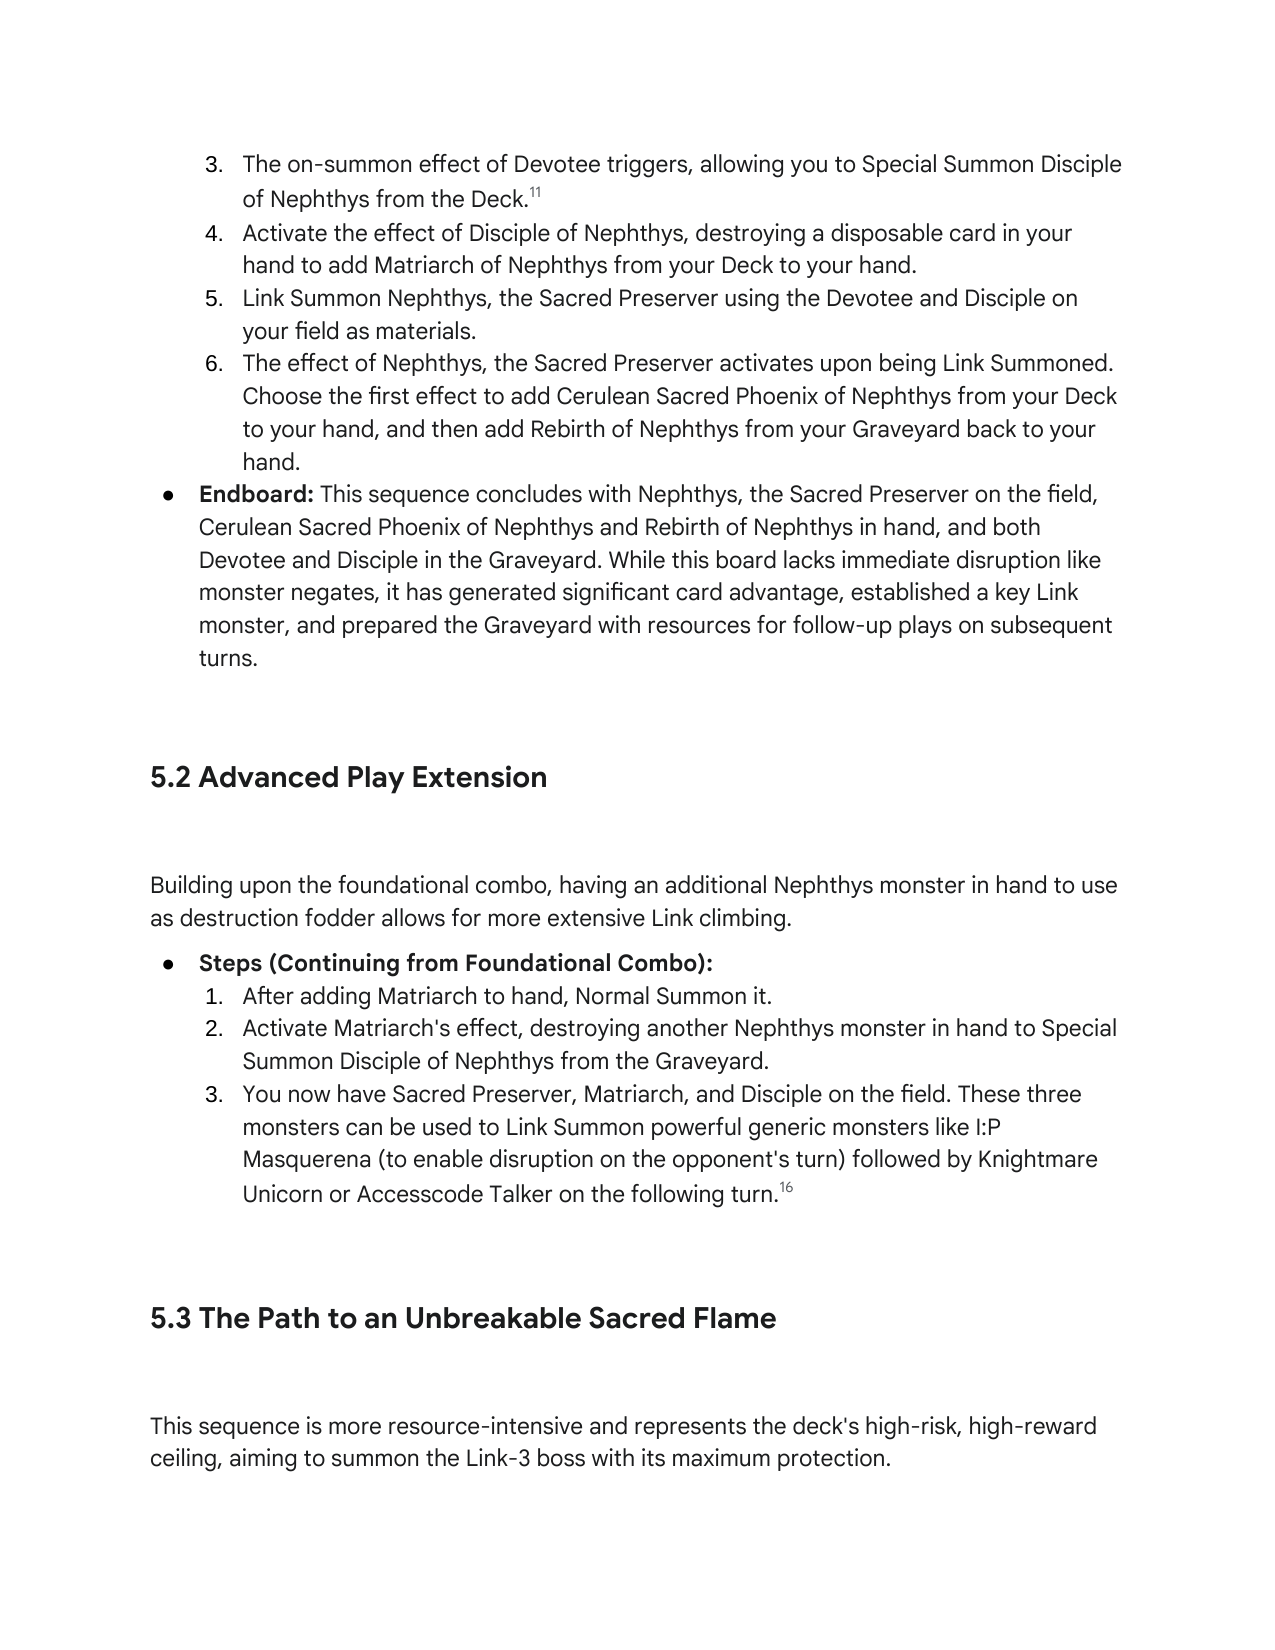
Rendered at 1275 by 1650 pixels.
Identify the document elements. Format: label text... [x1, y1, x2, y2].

text This sequence is more resource-intensive and represents the deck's high-risk, high-reward ceiling, aiming to summon the Link-3 boss with its maximum protection. [150, 1412, 1125, 1473]
list Steps (Continuing from Foundational Combo): [161, 949, 1125, 978]
list After adding Matriarch to hand, Normal Summon it. [205, 982, 1125, 1011]
list The effect of Nephthys, the Sacred Preserver activates upon being Link Summoned. Choose the first effect to add Cerulean Sacred Phoenix of Nephthys from your Deck to your hand, and then add Rebirth of Nephthys from your Graveyard back to your hand. [205, 350, 1125, 477]
subtitle 5.2 Advanced Play Extension [150, 759, 1125, 796]
list The on-summon effect of Devotee triggers, allowing you to Special Summon Disciple of Nephthys from the Deck.11 [205, 150, 1125, 214]
list Endboard: This sequence concludes with Nephthys, the Sacred Preserver on the field, Cerulean Sacred Phoenix of Nephthys and Rebirth of Nephthys in hand, and both Devotee and Disciple in the Graveyard. While this board lacks immediate disruption like monster negates, it has generated significant card advantage, established a key Link monster, and prepared the Graveyard with resources for follow-up plays on subsequent turns. [161, 481, 1125, 673]
text Building upon the foundational combo, having an additional Nephthys monster in hand to use as destruction fodder allows for more extensive Link climbing. [150, 871, 1125, 933]
list You now have Sacred Preserver, Matriarch, and Disciple on the field. These three monsters can be used to Link Summon powerful generic monsters like I:P Masquerena (to enable disruption on the opponent's turn) followed by Knightmare Unicorn or Accesscode Talker on the following turn.16 [205, 1080, 1125, 1210]
list Activate the effect of Disciple of Nephthys, destroying a disposable card in your hand to add Matriarch of Nephthys from your Deck to your hand. [205, 219, 1125, 280]
list Activate Matriarch's effect, destroying another Nephthys monster in hand to Special Summon Disciple of Nephthys from the Graveyard. [205, 1015, 1125, 1076]
subtitle 5.3 The Path to an Unbreakable Sacred Flame [150, 1300, 1125, 1337]
list Link Summon Nephthys, the Sacred Preserver using the Devotee and Disciple on your field as materials. [205, 284, 1125, 346]
